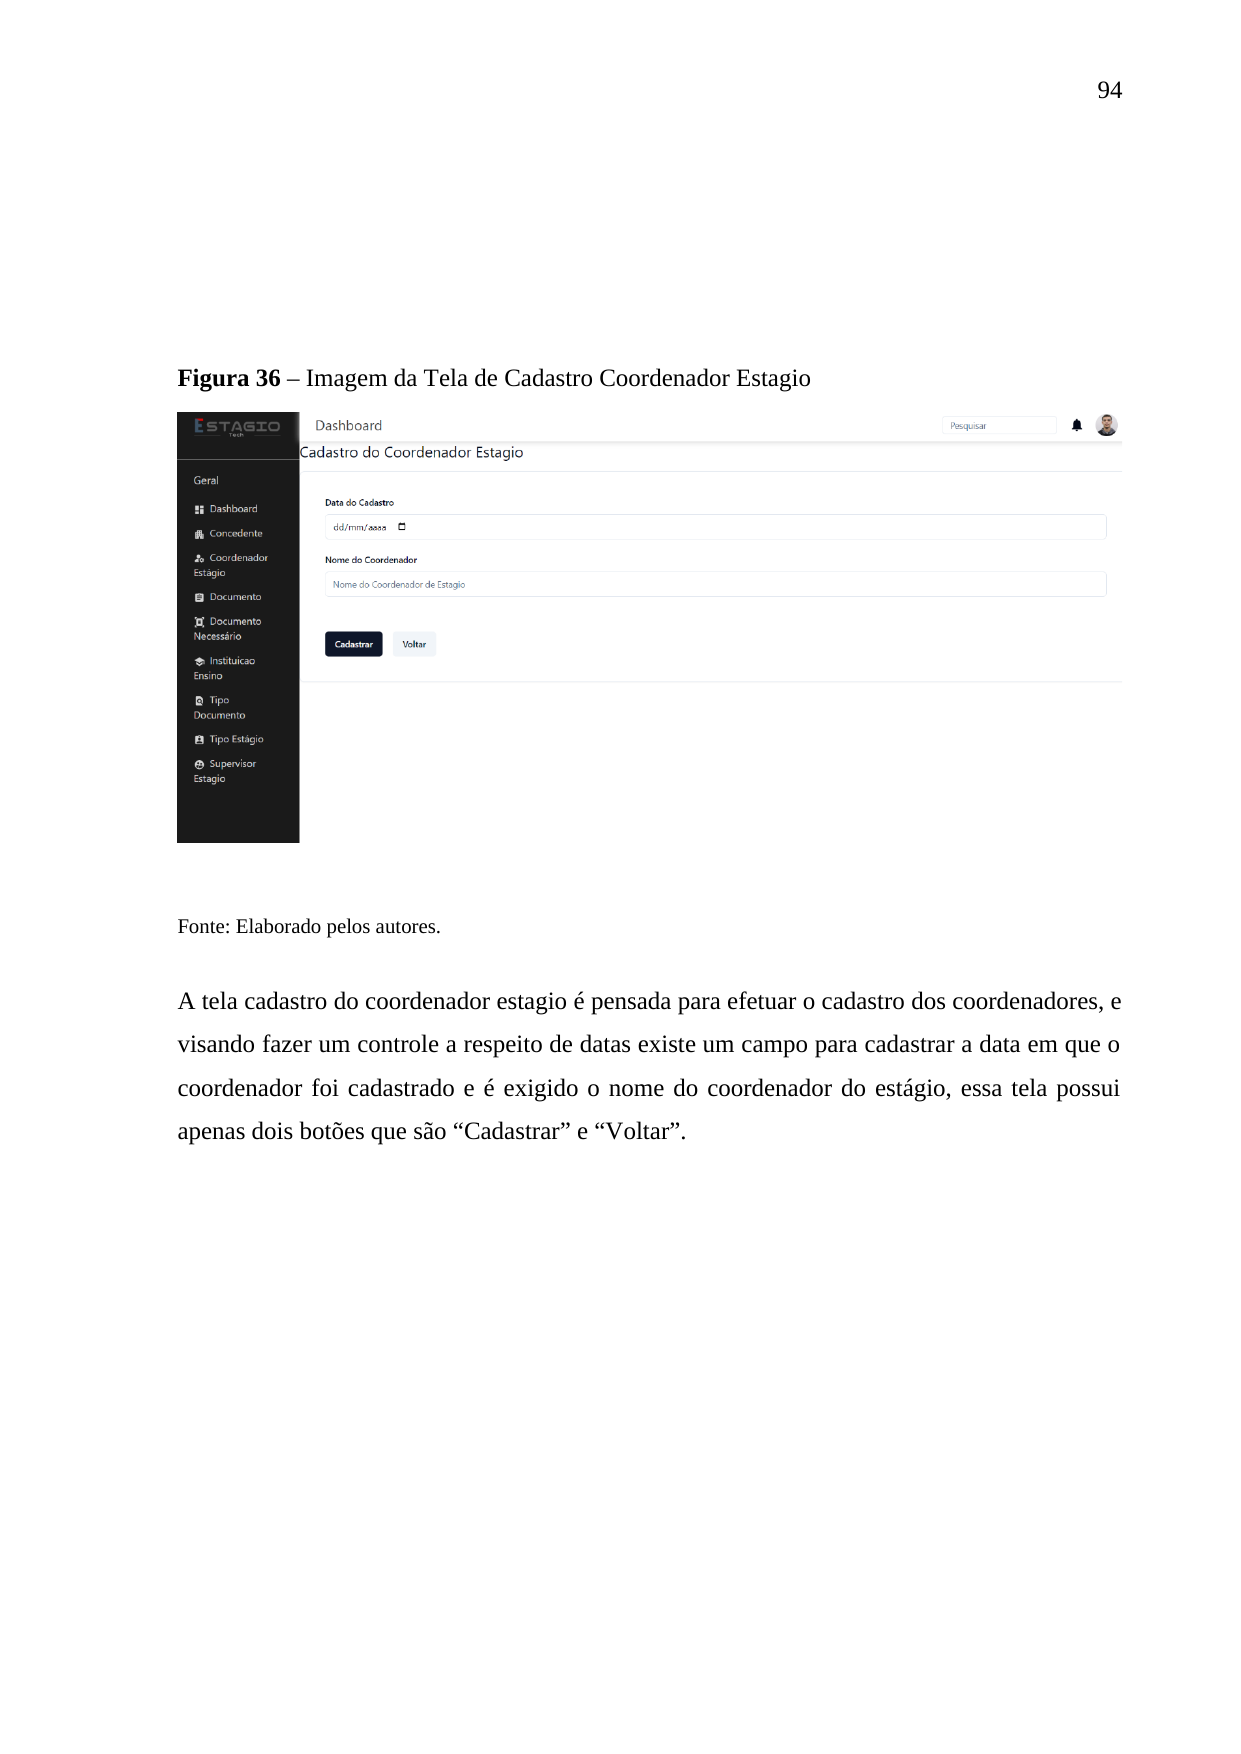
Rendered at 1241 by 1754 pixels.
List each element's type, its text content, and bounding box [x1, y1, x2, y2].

text A tela cadastro do coordenador estagio é pensada para efetuar o cadastro dos coordenadores, e visando fazer um controle a respeito de datas existe um campo para cadastrar a data em que o coordenador foi cadastrado e é exigido o nome do coordenador do estágio, essa tela possui apenas dois botões que são “Cadastrar” e “Voltar”. [177, 986, 1122, 1144]
picture [177, 412, 1123, 843]
text Figura 36 – Imagem da Tela de Cadastro Coordenador Estagio [177, 363, 1122, 392]
text Fonte: Elaborado pelos autores. [177, 914, 1122, 938]
